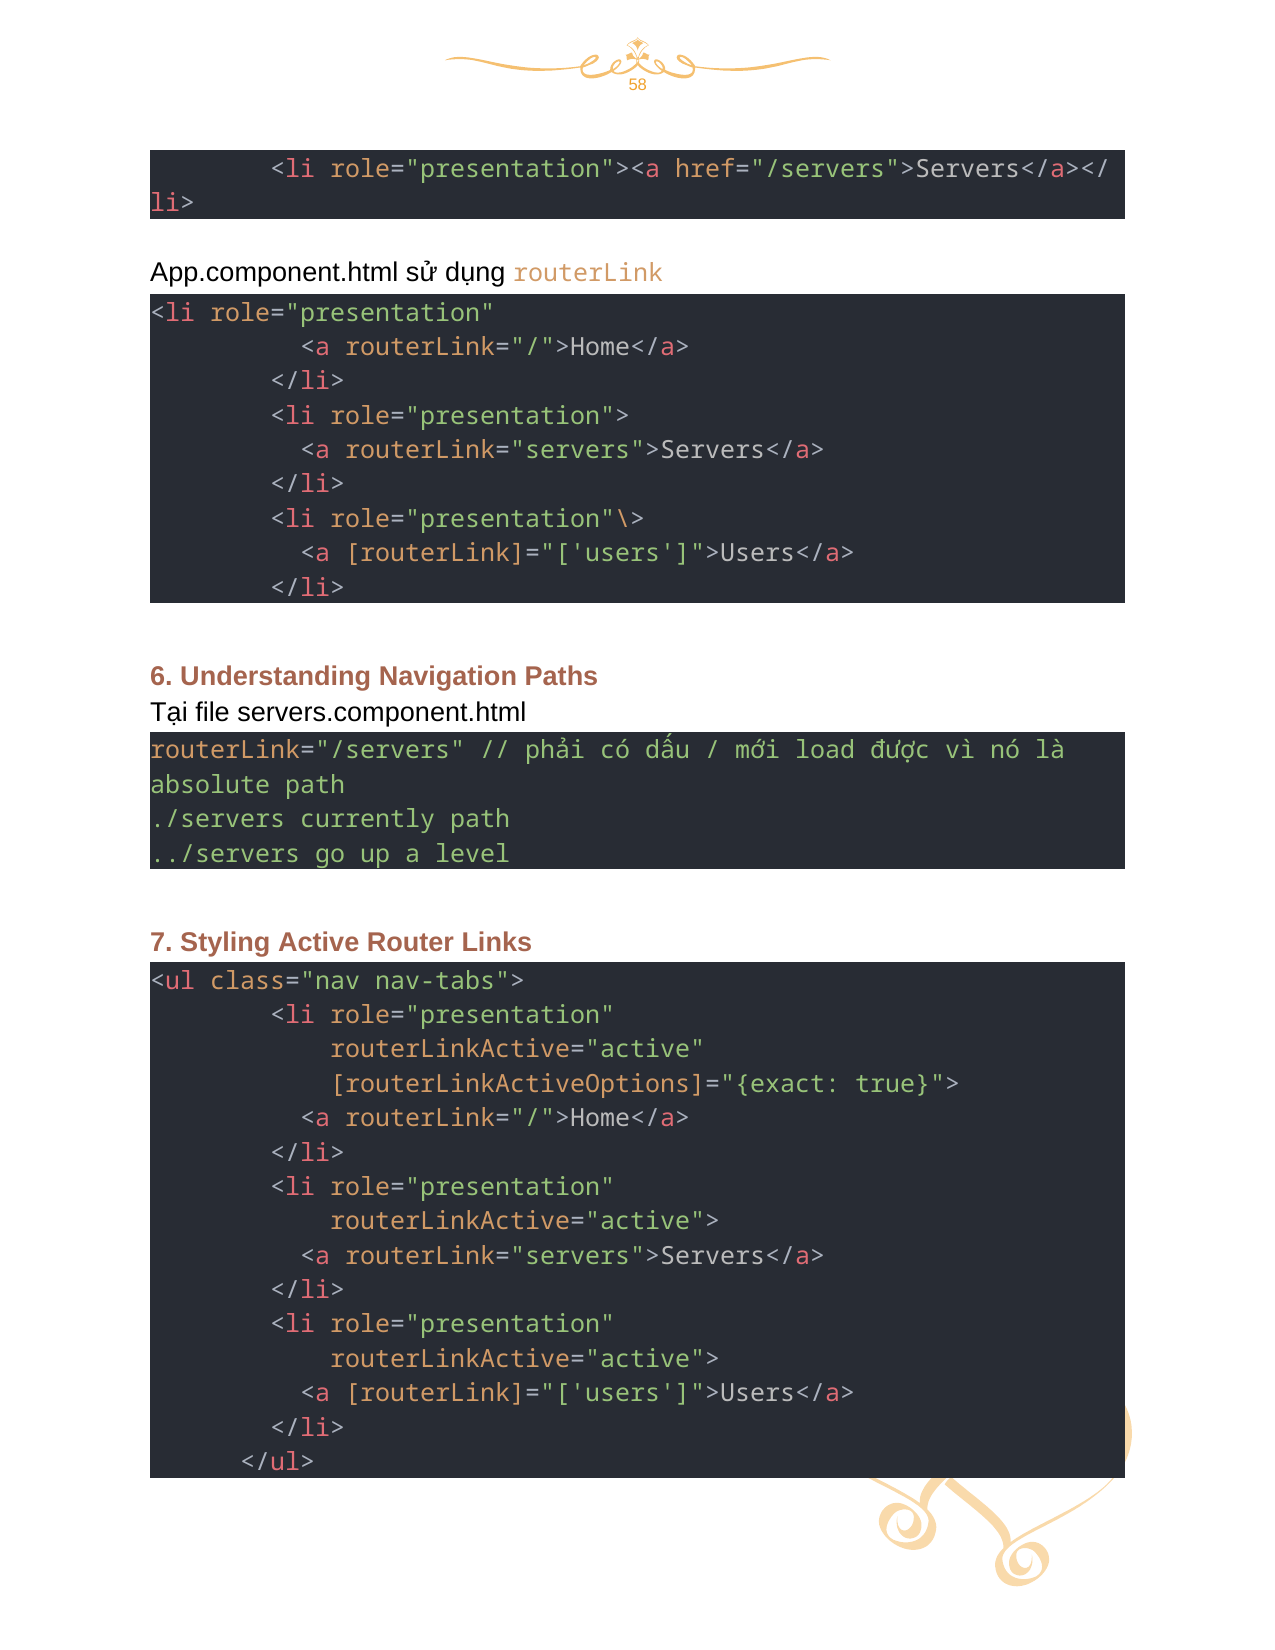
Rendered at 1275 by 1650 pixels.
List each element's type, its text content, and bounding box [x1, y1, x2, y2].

text <li role="presentation"> [150, 397, 1125, 431]
text </li> [150, 1271, 1125, 1306]
text <a routerLink="servers">Servers</a> [150, 431, 1125, 466]
text <li role="presentation"\> [150, 500, 1125, 534]
text <a routerLink="/">Home</a> [150, 328, 1125, 363]
text </li> [150, 1134, 1125, 1168]
text <li role="presentation" [150, 1168, 1125, 1203]
text </li> [150, 363, 1125, 397]
text Tại file servers.component.html [150, 696, 1125, 727]
text <li role="presentation" [150, 996, 1125, 1031]
text 6. Understanding Navigation Paths [150, 660, 1125, 691]
text </ul> [150, 1443, 1125, 1478]
text App.component.html sử dụng routerLink [150, 255, 1125, 289]
text <a routerLink="/">Home</a> [150, 1099, 1125, 1134]
text ../servers go up a level [150, 835, 1125, 869]
text routerLinkActive="active"> [150, 1203, 1125, 1237]
text [routerLinkActiveOptions]="{exact: true}"> [150, 1065, 1125, 1099]
text <li role="presentation" [150, 1306, 1125, 1340]
text </li> [150, 569, 1125, 603]
text <li role="presentation" [150, 294, 1125, 328]
text routerLinkActive="active" [150, 1031, 1125, 1065]
text </li> [150, 466, 1125, 500]
text <a routerLink="servers">Servers</a> [150, 1237, 1125, 1271]
text routerLinkActive="active"> [150, 1340, 1125, 1374]
text <ul class="nav nav-tabs"> [150, 962, 1125, 996]
text </li> [150, 1409, 1125, 1443]
text 7. Styling Active Router Links [150, 926, 1125, 957]
text <a [routerLink]="['users']">Users</a> [150, 534, 1125, 569]
text routerLink="/servers" // phải có dấu / mới load được vì nó là absolute path [150, 732, 1125, 801]
text <a [routerLink]="['users']">Users</a> [150, 1374, 1125, 1409]
text <li role="presentation"><a href="/servers">Servers</a></li> [150, 150, 1125, 219]
text ./servers currently path [150, 801, 1125, 835]
